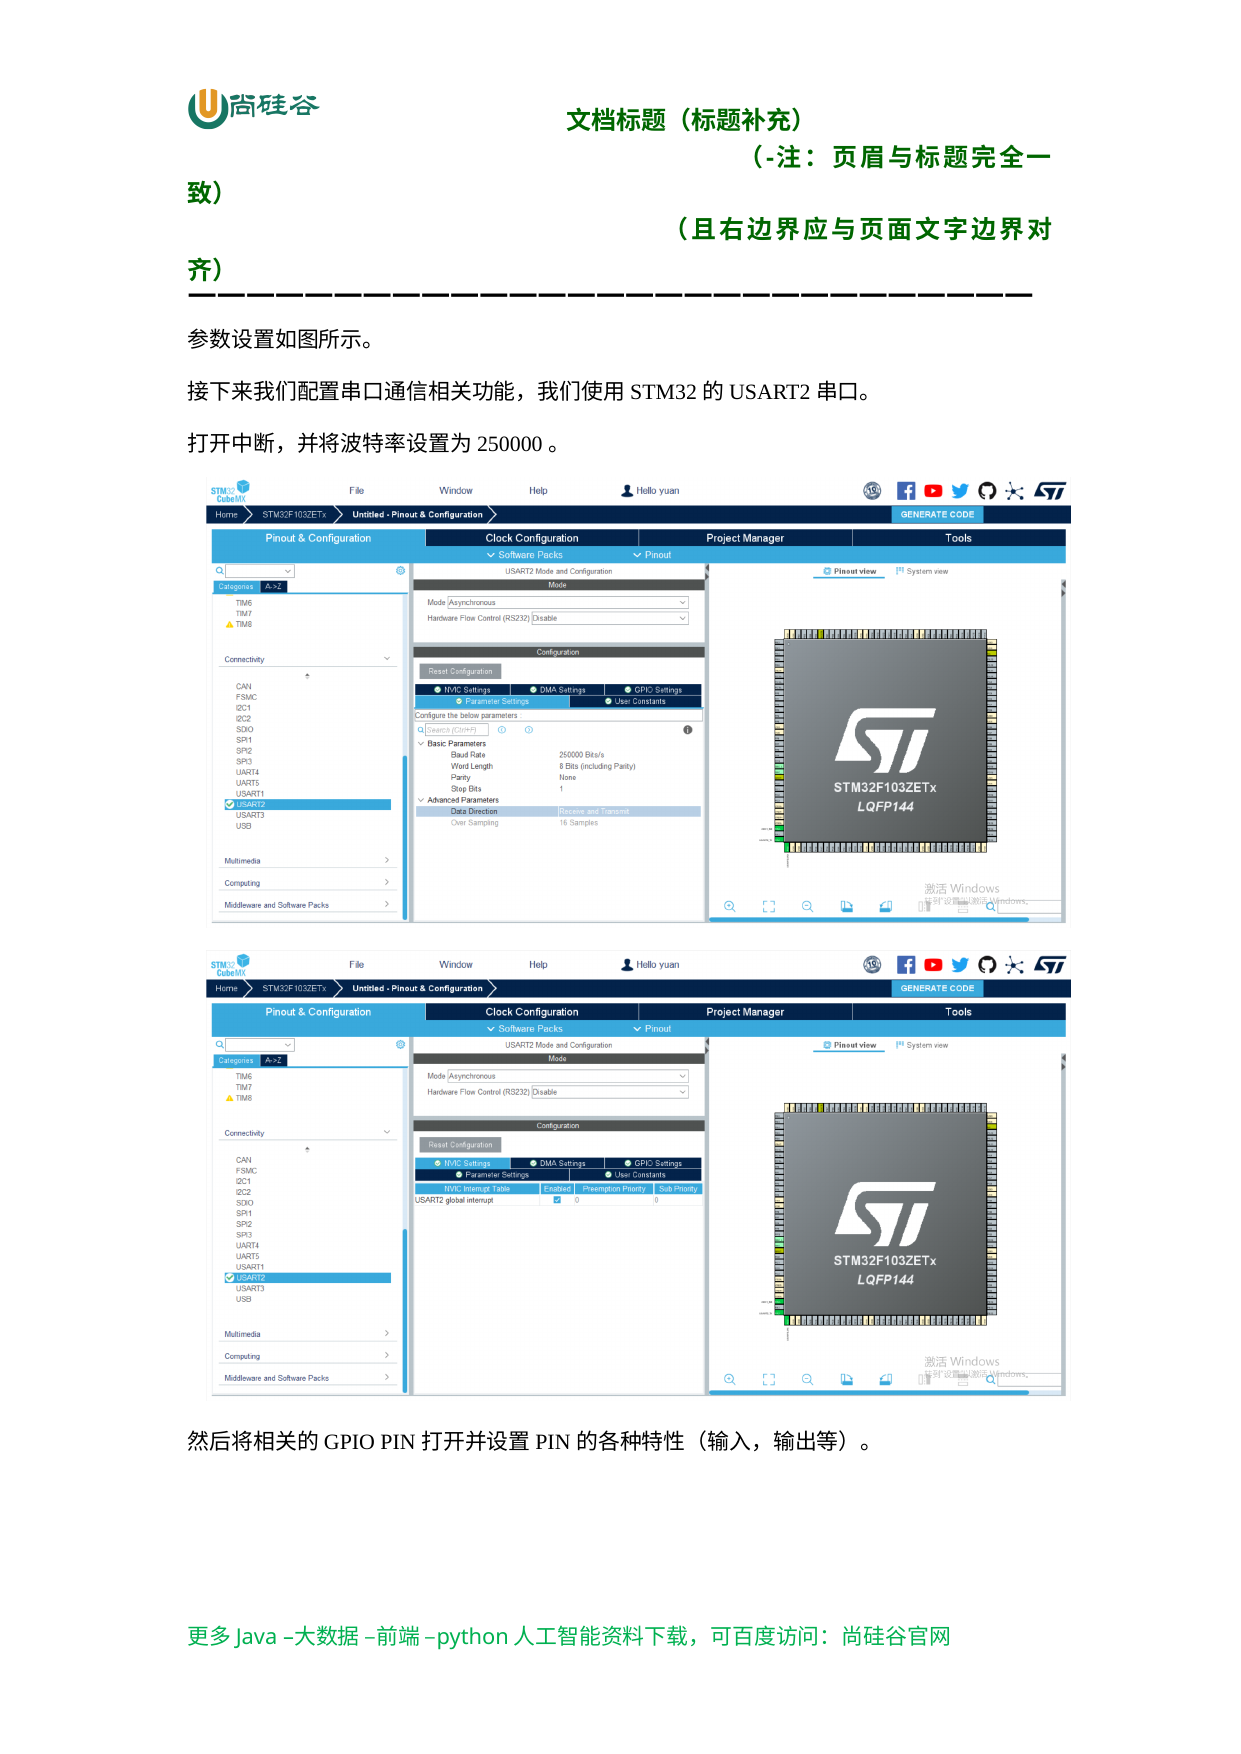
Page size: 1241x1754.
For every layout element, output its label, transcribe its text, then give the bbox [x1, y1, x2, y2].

picture [187, 88, 321, 130]
text 接下来我们配置串口通信相关功能，我们使用 STM32 的 USART2 串口。 [187, 373, 1053, 406]
text 然后将相关的 GPIO PIN 打开并设置 PIN 的各种特性（输入，输出等）。 [187, 1424, 1053, 1456]
text 打开中断，并将波特率设置为 250000 。 [187, 425, 1053, 458]
picture [206, 950, 1071, 1401]
text 参数设置如图所示。 [187, 322, 1053, 354]
picture [206, 477, 1071, 928]
